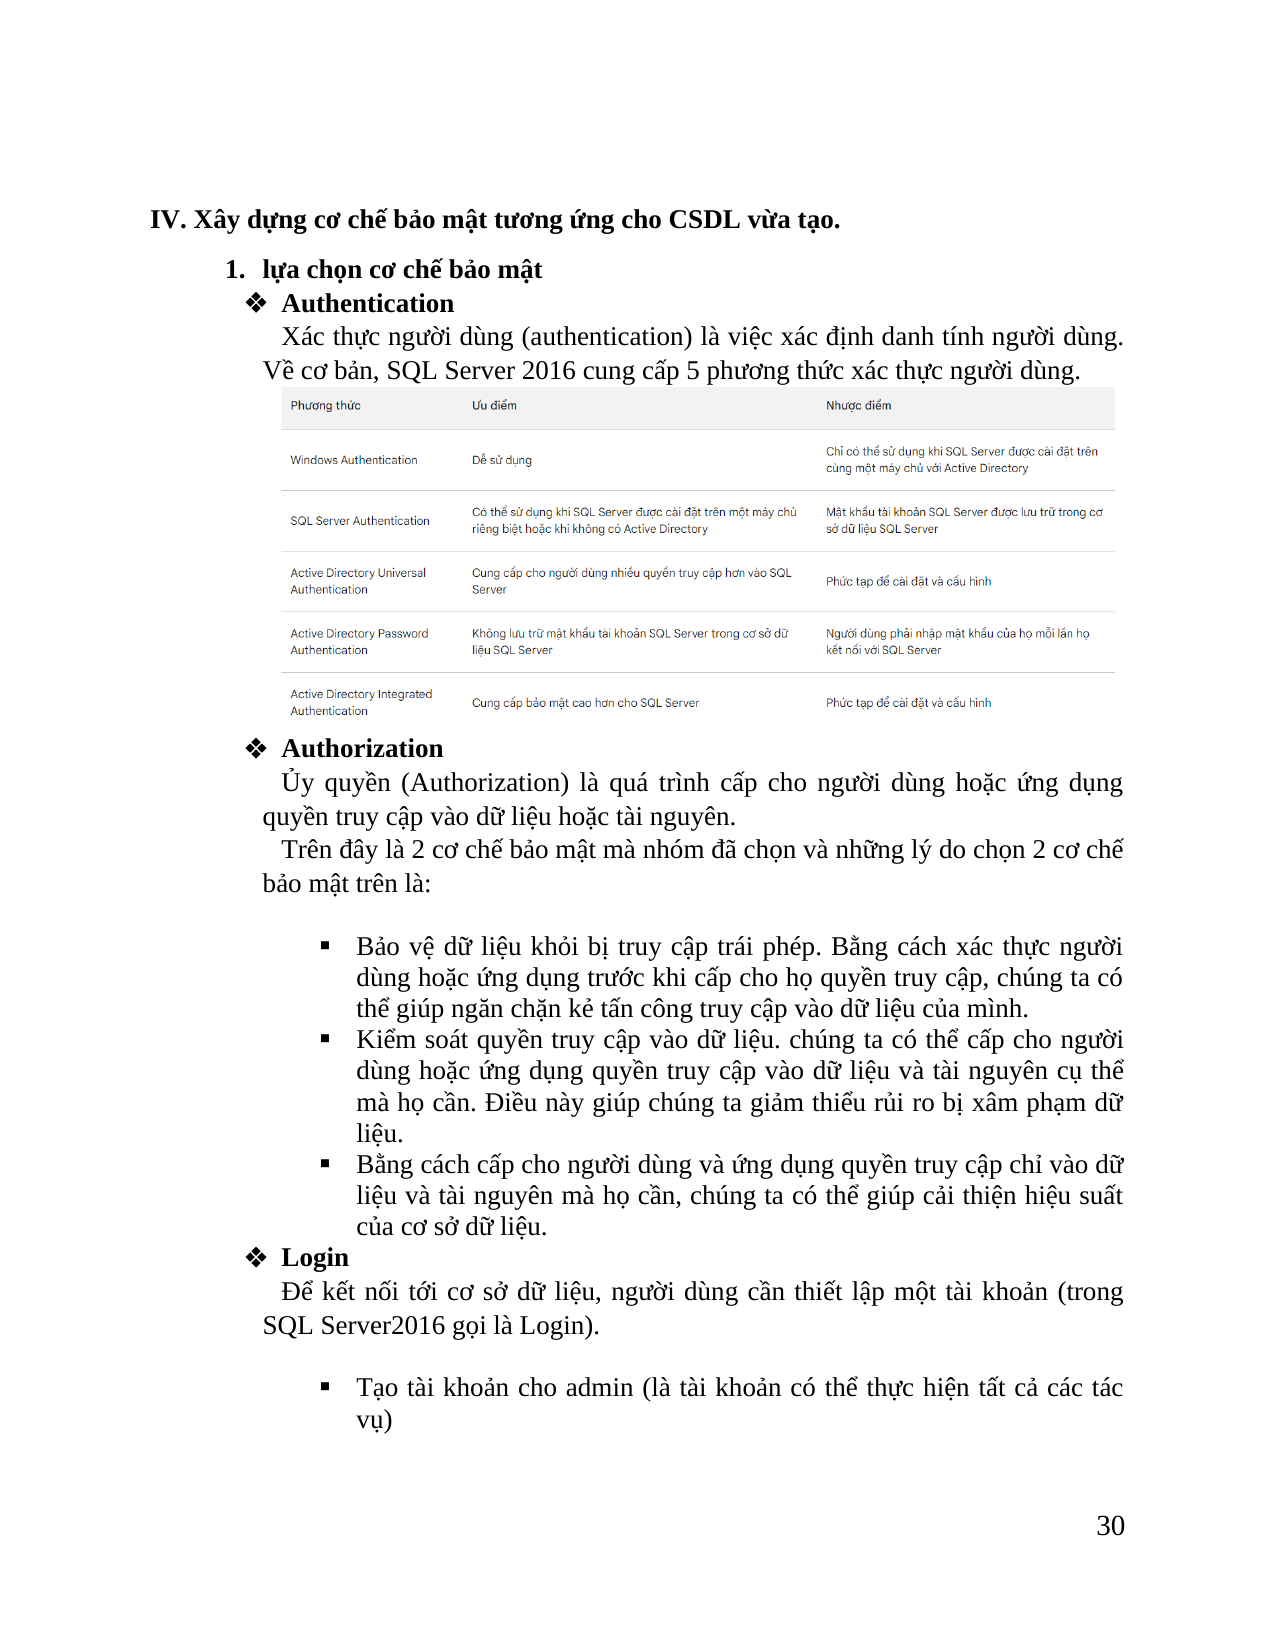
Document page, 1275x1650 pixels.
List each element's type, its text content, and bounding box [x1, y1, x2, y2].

list lựa chọn cơ chế bảo mật [225, 253, 1125, 284]
list Authentication [244, 287, 1125, 318]
list Bảo vệ dữ liệu khỏi bị truy cập trái phép. Bằng cách xác thực người dùng hoặc ứng dụng trước khi cấp cho họ quyền truy cập, chúng ta có thể giúp ngăn chặn kẻ tấn công truy cập vào dữ liệu của mình. [319, 930, 1125, 1023]
list Tạo tài khoản cho admin (là tài khoản có thể thực hiện tất cả các tác vụ) [319, 1401, 1125, 1463]
picture [281, 387, 1115, 730]
list Trên đây là 2 cơ chế bảo mật mà nhóm đã chọn và những lý do chọn 2 cơ chế bảo mật trên là: [262, 833, 1125, 898]
list Kiểm soát quyền truy cập vào dữ liệu. chúng ta có thể cấp cho người dùng hoặc ứng dụng quyền truy cập vào dữ liệu và tài nguyên cụ thể mà họ cần. Điều này giúp chúng ta giảm thiểu rủi ro bị xâm phạm dữ liệu. [319, 1052, 1125, 1177]
subtitle IV. Xây dựng cơ chế bảo mật tương ứng cho CSDL vừa tạo. [150, 203, 1125, 234]
list Login [244, 1271, 1125, 1302]
list Authorization [244, 733, 1125, 764]
list Ủy quyền (Authorization) là quá trình cấp cho người dùng hoặc ứng dụng quyền truy cập vào dữ liệu hoặc tài nguyên. [262, 766, 1125, 831]
list Để kết nối tới cơ sở dữ liệu, người dùng cần thiết lập một tài khoản (trong SQL Server2016 gọi là Login). [262, 1304, 1125, 1369]
list Bằng cách cấp cho người dùng và ứng dụng quyền truy cập chỉ vào dữ liệu và tài nguyên mà họ cần, chúng ta có thể giúp cải thiện hiệu suất của cơ sở dữ liệu. [319, 1177, 1125, 1271]
list Xác thực người dùng (authentication) là việc xác định danh tính người dùng. Về cơ bản, SQL Server 2016 cung cấp 5 phương thức xác thực người dùng. [262, 320, 1125, 385]
